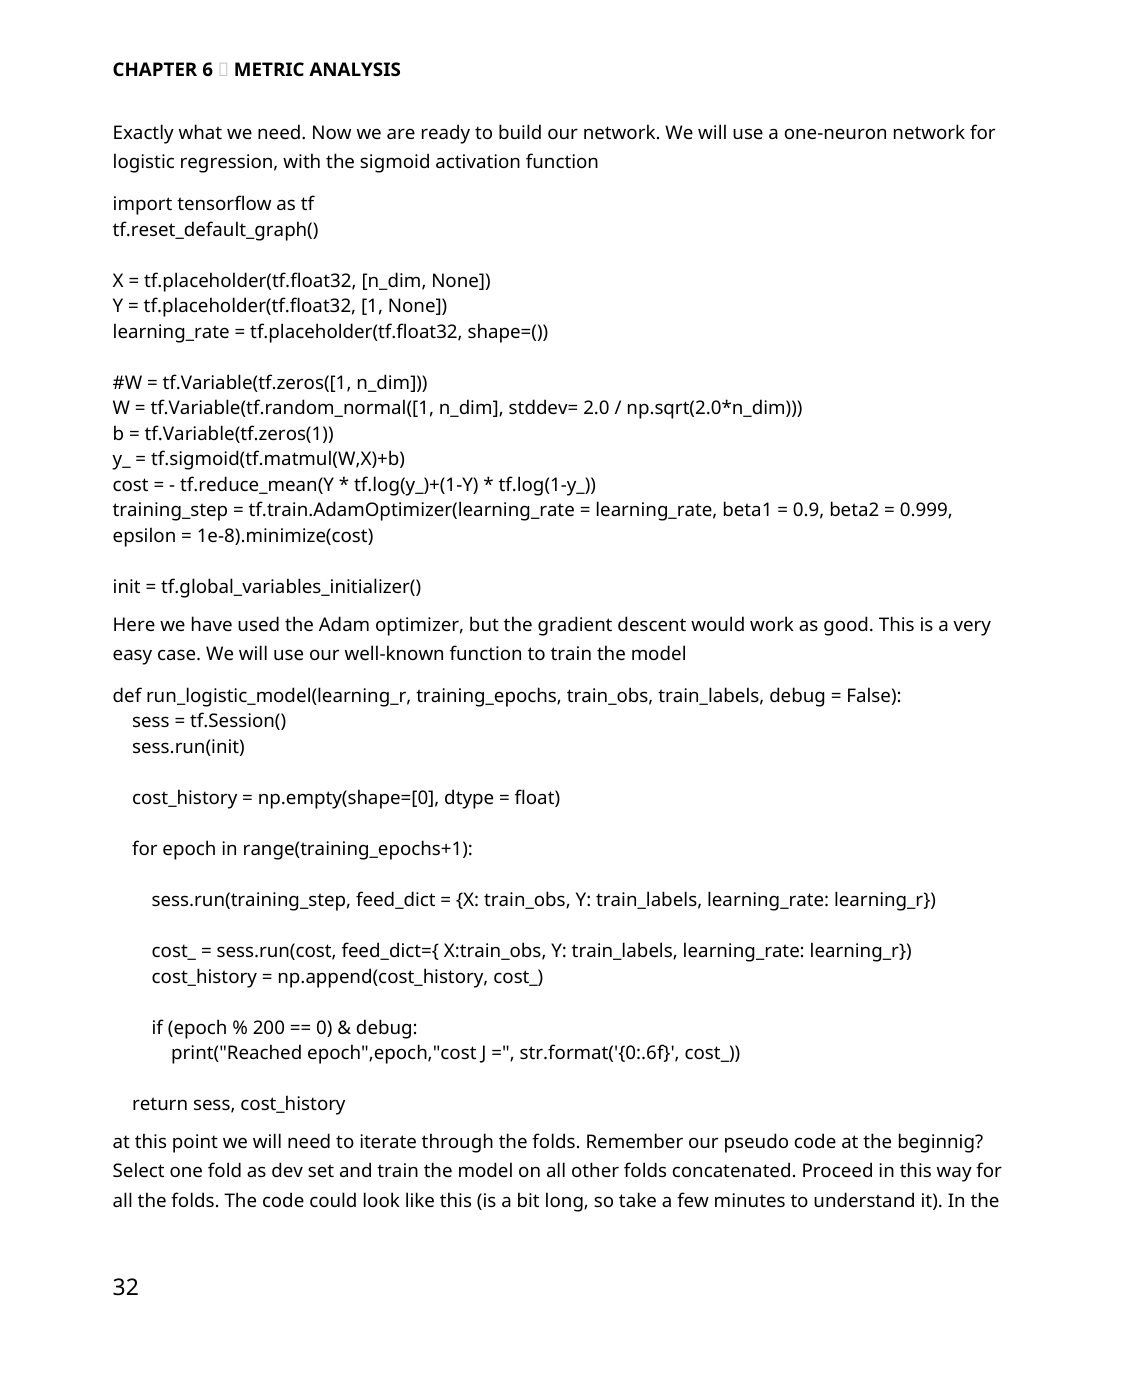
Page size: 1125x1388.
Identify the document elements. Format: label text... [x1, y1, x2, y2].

text sess.run(training_step, feed_dict = {X: train_obs, Y: train_labels, learning_rate: learning_r}) [112, 886, 1012, 912]
text cost_history = np.append(cost_history, cost_) [112, 963, 1012, 988]
text return sess, cost_history [112, 1091, 1012, 1116]
text training_step = tf.train.AdamOptimizer(learning_rate = learning_rate, beta1 = 0.9, beta2 = 0.999, epsilon = 1e-8).minimize(cost) [112, 497, 1012, 548]
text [112, 1128, 1012, 1213]
text #W = tf.Variable(tf.zeros([1, n_dim])) [112, 369, 1012, 394]
text y_ = tf.sigmoid(tf.matmul(W,X)+b) [112, 446, 1012, 471]
text b = tf.Variable(tf.zeros(1)) [112, 420, 1012, 446]
text Here we have used the Adam optimizer, but the gradient descent would work as good. This is a very easy case. We will use our well-known function to train the model [112, 611, 1012, 666]
text cost_history = np.empty(shape=[0], dtype = float) [112, 784, 1012, 810]
text for epoch in range(training_epochs+1): [112, 835, 1012, 861]
text cost_ = sess.run(cost, feed_dict={ X:train_obs, Y: train_labels, learning_rate: learning_r}) [112, 937, 1012, 963]
text def run_logistic_model(learning_r, training_epochs, train_obs, train_labels, debug = False): [112, 682, 1012, 708]
text cost = - tf.reduce_mean(Y * tf.log(y_)+(1-Y) * tf.log(1-y_)) [112, 471, 1012, 497]
text sess = tf.Session() [112, 708, 1012, 733]
text init = tf.global_variables_initializer() [112, 573, 1012, 599]
text learning_rate = tf.placeholder(tf.float32, shape=()) [112, 318, 1012, 343]
text sess.run(init) [112, 733, 1012, 759]
text W = tf.Variable(tf.random_normal([1, n_dim], stddev= 2.0 / np.sqrt(2.0*n_dim))) [112, 394, 1012, 420]
text tf.reset_default_graph() [112, 216, 1012, 241]
text if (epoch % 200 == 0) & debug: [112, 1014, 1012, 1039]
text print("Reached epoch",epoch,"cost J =", str.format('{0:.6f}', cost_)) [112, 1039, 1012, 1065]
text X = tf.placeholder(tf.float32, [n_dim, None]) [112, 267, 1012, 292]
text Exactly what we need. Now we are ready to build our network. We will use a one-neuron network for logistic regression, with the sigmoid activation function [112, 119, 1012, 174]
text import tensorflow as tf [112, 190, 1012, 216]
text Y = tf.placeholder(tf.float32, [1, None]) [112, 292, 1012, 318]
